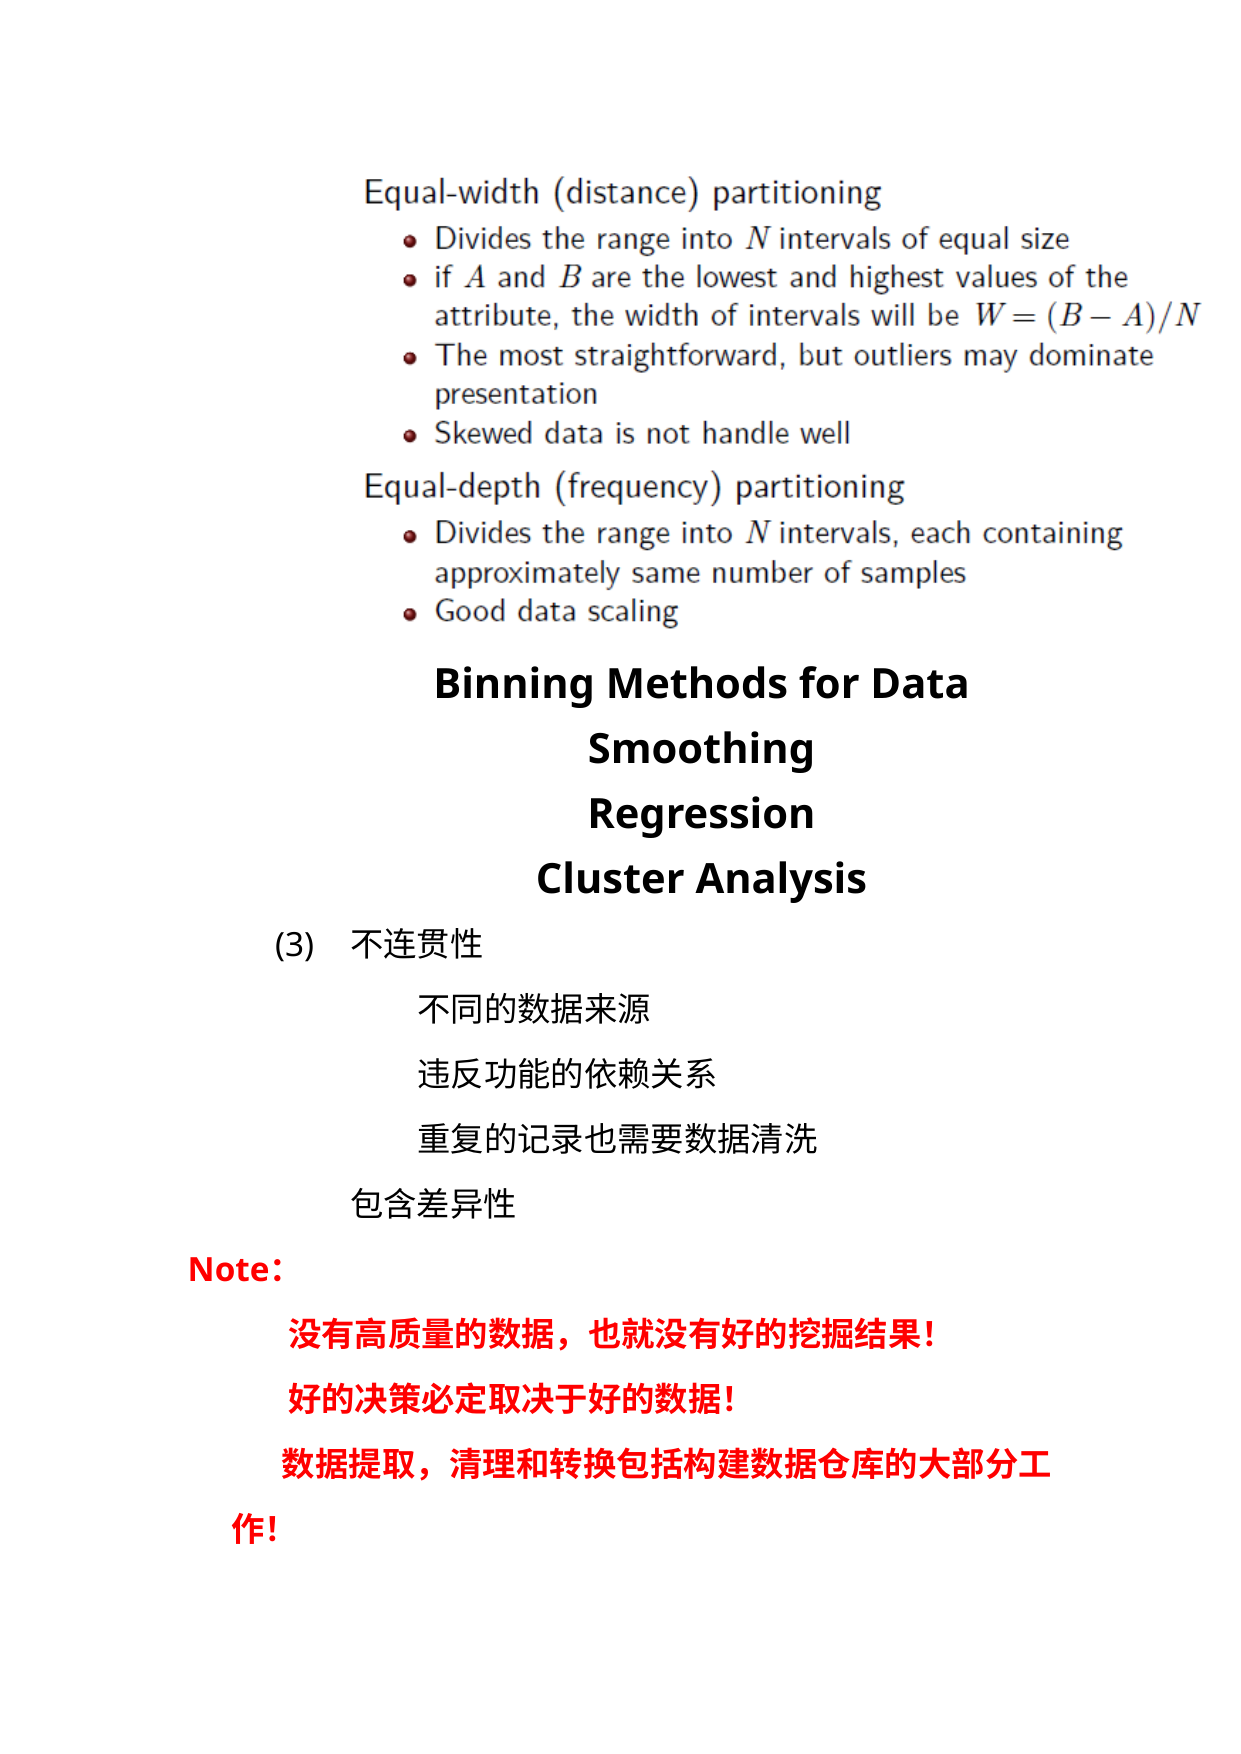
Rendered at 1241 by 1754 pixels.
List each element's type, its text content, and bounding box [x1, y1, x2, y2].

list Cluster Analysis [350, 844, 1053, 909]
list 不同的数据来源 [350, 974, 1053, 1039]
list 包含差异性 [350, 1169, 1053, 1234]
text 好的决策必定取决于好的数据！ [187, 1364, 1053, 1429]
text 数据提取，清理和转换包括构建数据仓库的大部分工作！ [231, 1429, 1053, 1559]
text Note： [187, 1234, 1053, 1299]
text 没有高质量的数据，也就没有好的挖掘结果！ [187, 1299, 1053, 1364]
list 重复的记录也需要数据清洗 [350, 1104, 1053, 1169]
list Binning Methods for Data Smoothing [350, 649, 1053, 779]
picture [350, 162, 1216, 647]
list Regression [350, 779, 1053, 844]
list 违反功能的依赖关系 [350, 1039, 1053, 1104]
list 不连贯性 [275, 909, 1053, 974]
